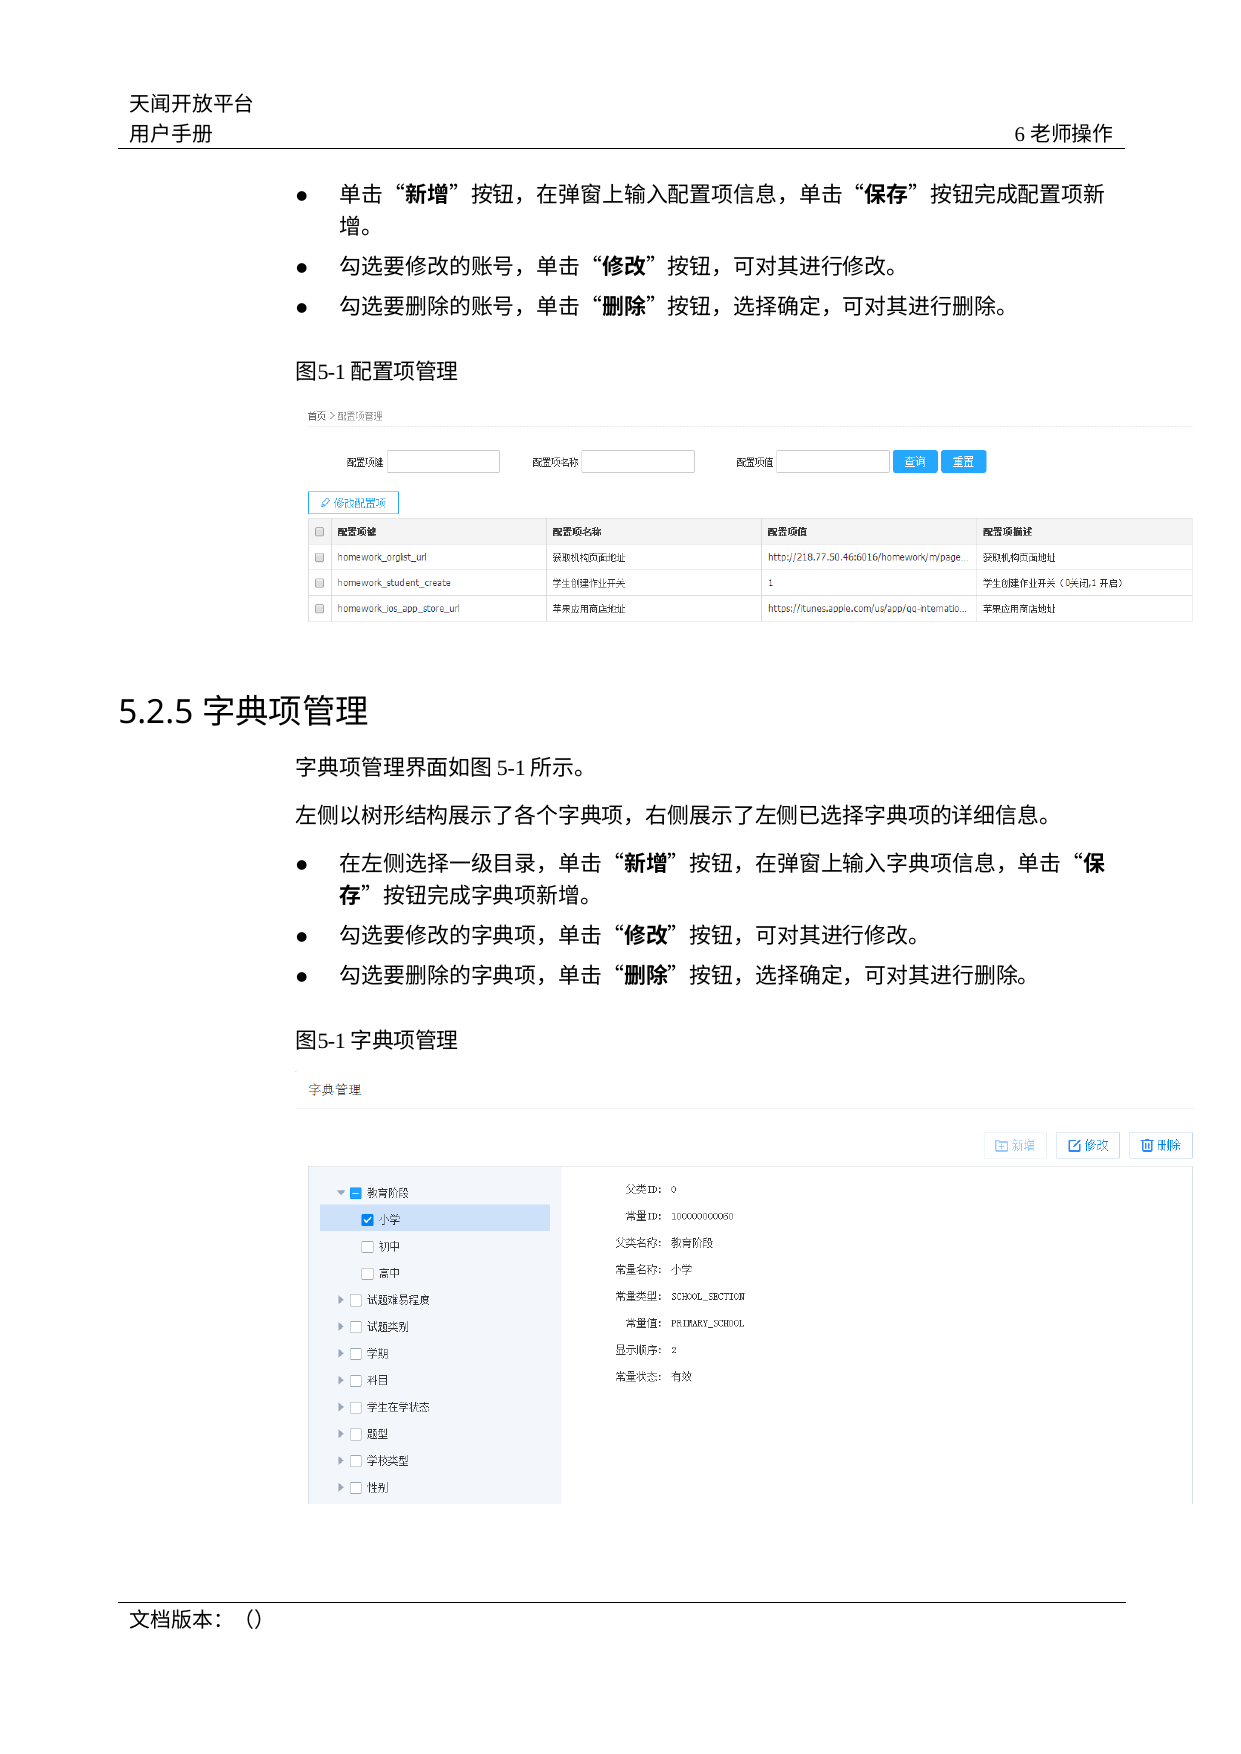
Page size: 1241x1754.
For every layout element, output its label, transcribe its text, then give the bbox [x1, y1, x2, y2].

subtitle 字典项管理 [118, 684, 1122, 733]
text 左侧以树形结构展示了各个字典项，右侧展示了左侧已选择字典项的详细信息。 [295, 798, 1122, 829]
text 字典项管理界面如图5-11所示。 [295, 749, 1122, 781]
picture [295, 1071, 1196, 1504]
list 勾选要修改的字典项，单击“修改”按钮，可对其进行修改。 [295, 918, 1122, 949]
list 勾选要删除的字典项，单击“删除”按钮，选择确定，可对其进行删除。 [295, 958, 1122, 989]
list 单击“新增”按钮，在弹窗上输入配置项信息，单击“保存”按钮完成配置项新增。 [295, 177, 1122, 241]
list 在左侧选择一级目录，单击“新增”按钮，在弹窗上输入字典项信息，单击“保存”按钮完成字典项新增。 [295, 846, 1122, 909]
text 字典项管理 [295, 1023, 1122, 1054]
text 配置项管理 [295, 354, 1122, 386]
list 勾选要删除的账号，单击“删除”按钮，选择确定，可对其进行删除。 [295, 289, 1122, 321]
picture [295, 402, 1196, 622]
list 勾选要修改的账号，单击“修改”按钮，可对其进行修改。 [295, 249, 1122, 281]
